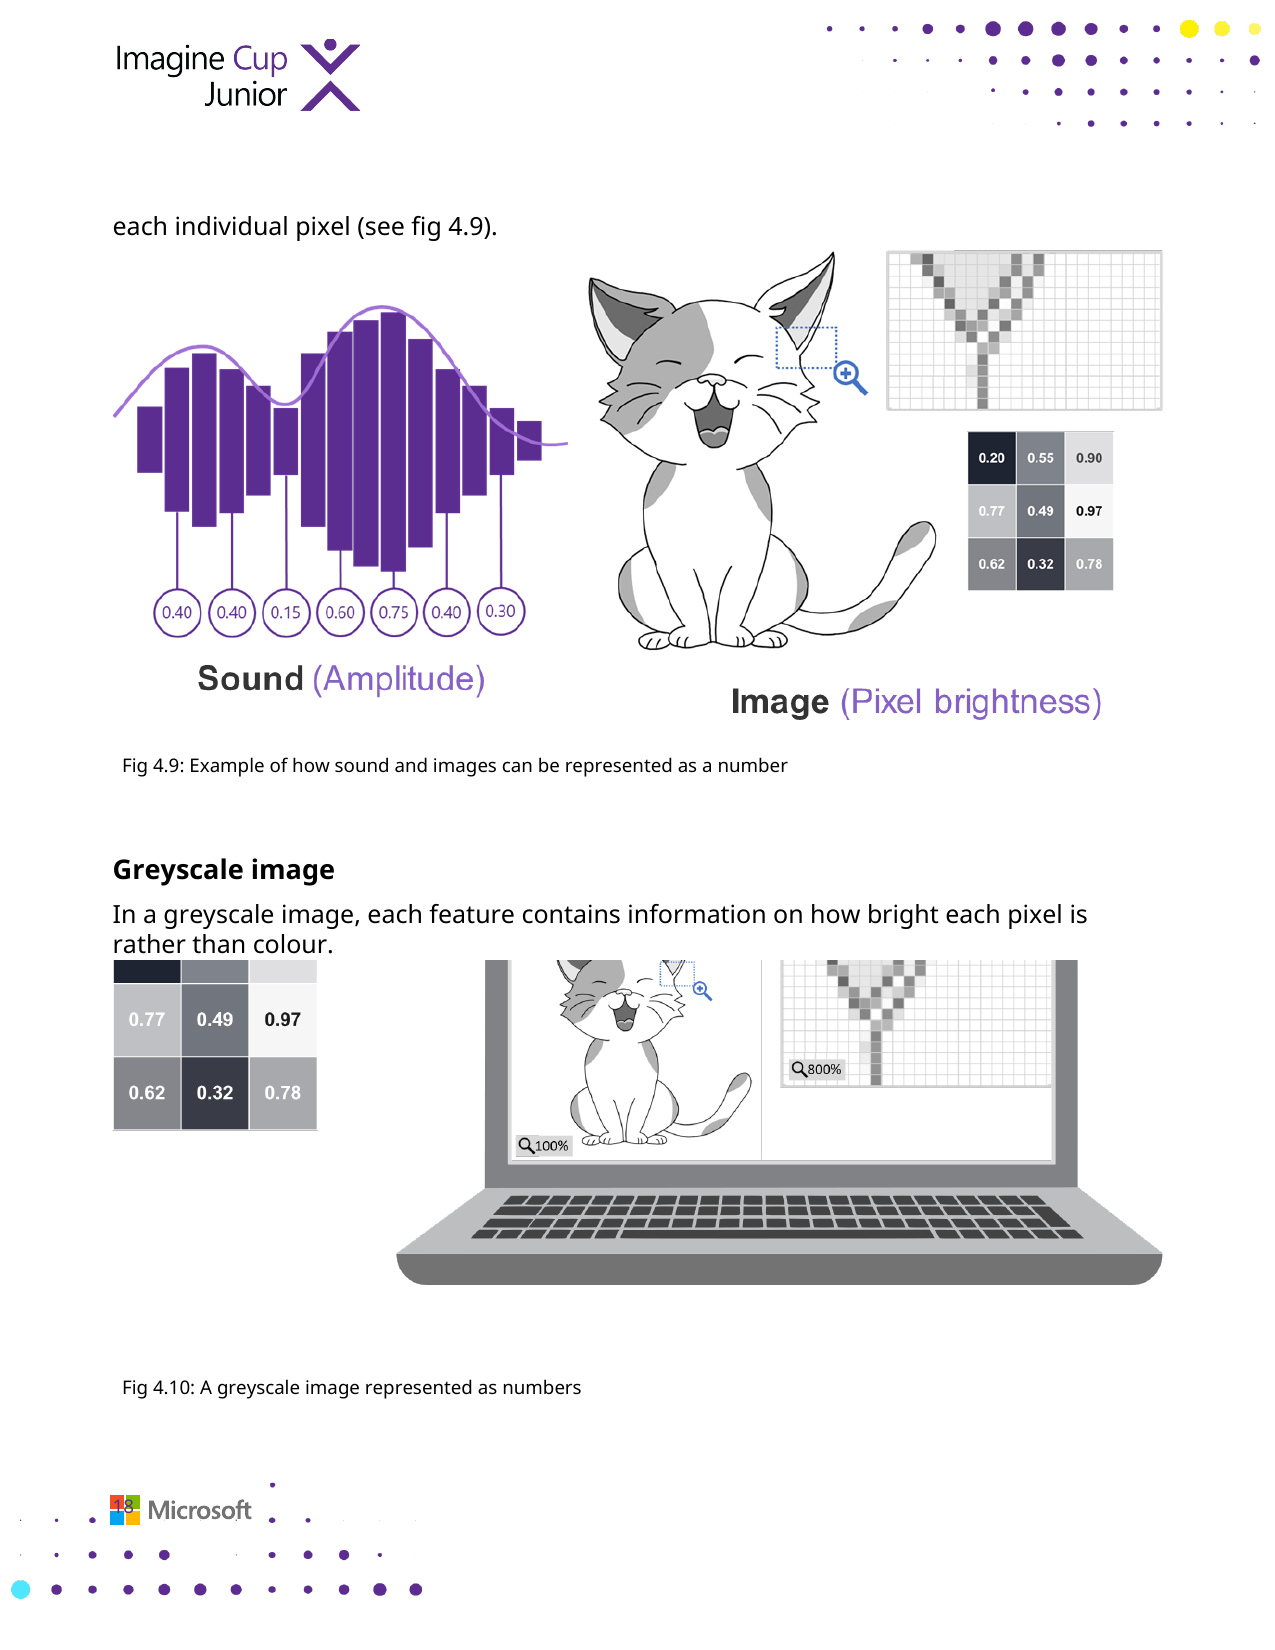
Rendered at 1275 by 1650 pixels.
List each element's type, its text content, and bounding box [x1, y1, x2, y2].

text Fig 4.9: Example of how sound and images can be represented as a number [122, 753, 1162, 778]
text In a neural network, data is represented as numbers. Pretty much anything can be converted to a number, for example, a sound wave can be represented as the amplitude taken at different samples and an image can be represented by the brightness levels of each individual pixel (see fig 4.9). [112, 211, 1162, 238]
text In a greyscale image, each feature contains information on how bright each pixel is rather than colour. [112, 899, 1162, 960]
picture [112, 238, 1163, 741]
subtitle Greyscale image [112, 850, 1162, 887]
picture [117, 12, 1275, 142]
text Fig 4.10: A greyscale image represented as numbers [122, 1375, 1162, 1400]
picture [0, 1453, 444, 1606]
picture [112, 960, 1163, 1285]
